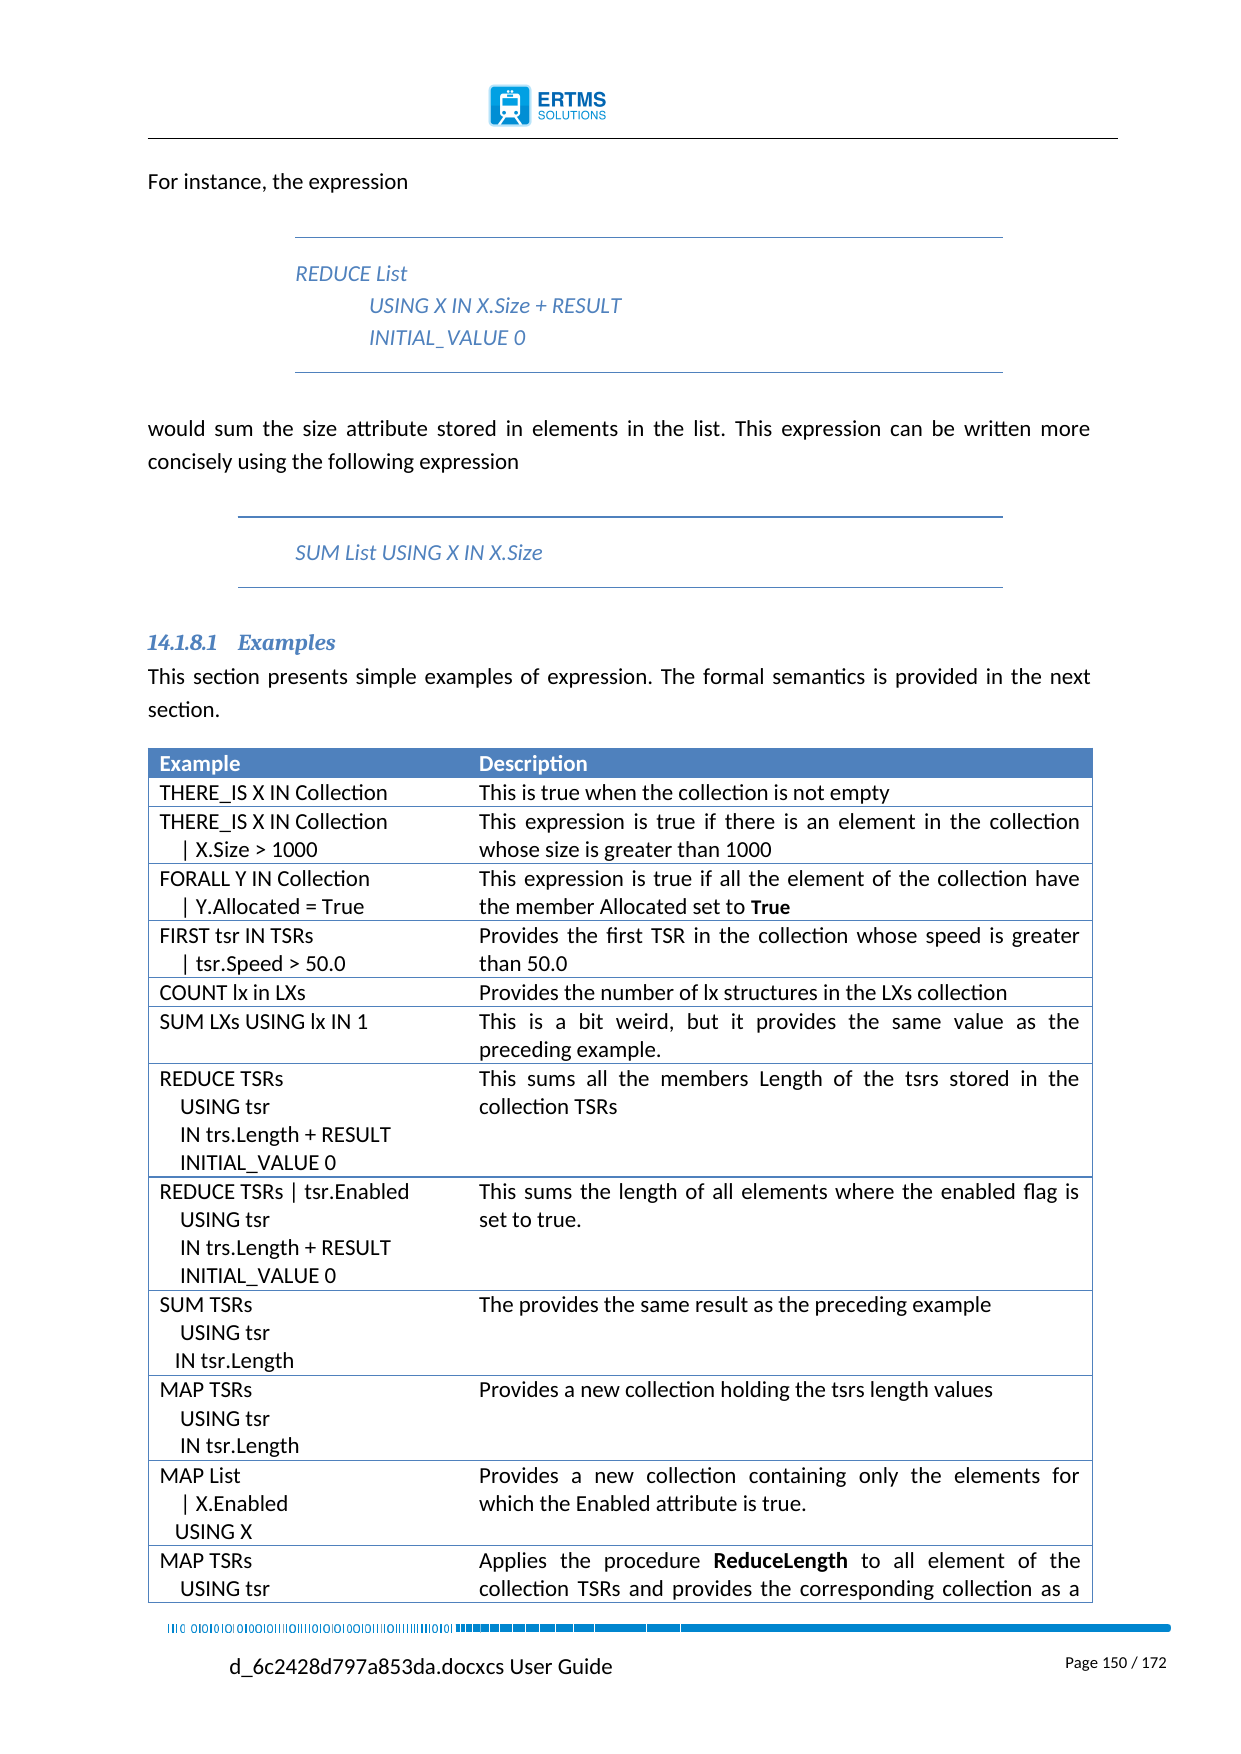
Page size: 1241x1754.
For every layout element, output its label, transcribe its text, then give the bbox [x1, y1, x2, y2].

text REDUCE List USING X IN X.Size + RESULT INITIAL_VALUE 0 [295, 238, 1003, 372]
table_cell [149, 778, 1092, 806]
picture [477, 73, 617, 138]
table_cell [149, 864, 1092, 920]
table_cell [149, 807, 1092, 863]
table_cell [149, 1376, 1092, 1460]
picture [167, 1624, 1171, 1633]
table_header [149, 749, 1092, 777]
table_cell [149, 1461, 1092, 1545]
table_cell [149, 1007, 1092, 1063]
subtitle Examples [148, 630, 1093, 656]
text This section presents simple examples of expression. The formal semantics is provided in the next section. [148, 662, 1093, 723]
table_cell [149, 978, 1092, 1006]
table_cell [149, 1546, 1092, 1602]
text would sum the size attribute stored in elements in the list. This expression can be written more concisely using the following expression [148, 414, 1093, 475]
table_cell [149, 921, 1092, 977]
text For instance, the expression [148, 167, 1093, 195]
text SUM List USING X IN X.Size [238, 518, 1003, 587]
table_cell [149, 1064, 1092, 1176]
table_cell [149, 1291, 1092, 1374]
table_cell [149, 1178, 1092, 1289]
